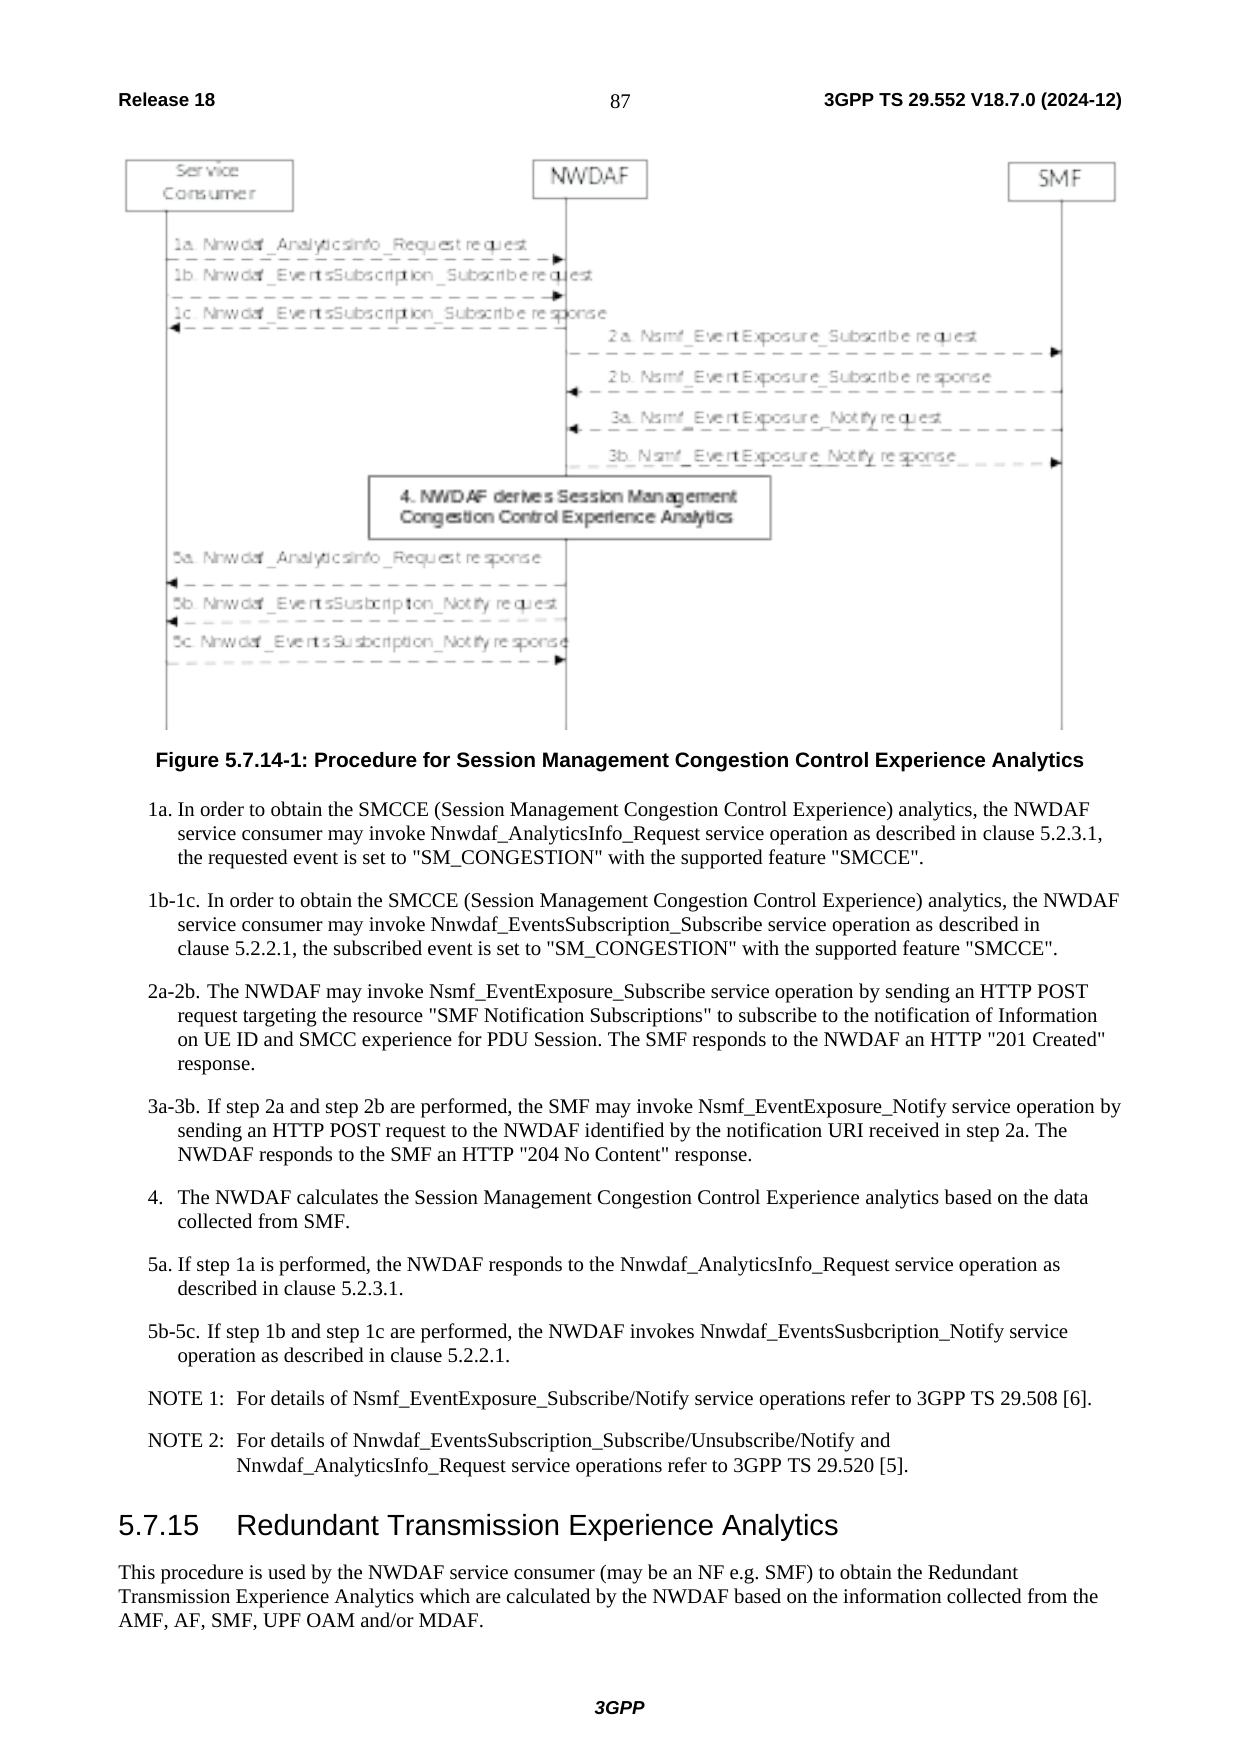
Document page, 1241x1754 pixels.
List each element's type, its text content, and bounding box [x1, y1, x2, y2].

text 1b-1c. In order to obtain the SMCCE (Session Management Congestion Control Experience) analytics, the NWDAF service consumer may invoke Nnwdaf_EventsSubscription_Subscribe service operation as described in clause 5.2.2.1, the subscribed event is set to "SM_CONGESTION" with the supported feature "SMCCE". [148, 888, 1122, 960]
text Figure 5.7.14-1: Procedure for Session Management Congestion Control Experience Analytics [118, 748, 1122, 772]
text 5a. If step 1a is performed, the NWDAF responds to the Nnwdaf_AnalyticsInfo_Request service operation as described in clause 5.2.3.1. [148, 1252, 1122, 1300]
text NOTE 2: For details of Nnwdaf_EventsSubscription_Subscribe/Unsubscribe/Notify and Nnwdaf_AnalyticsInfo_Request service operations refer to 3GPP TS 29.520 [5]. [148, 1428, 1122, 1477]
text This procedure is used by the NWDAF service consumer (may be an NF e.g. SMF) to obtain the Redundant Transmission Experience Analytics which are calculated by the NWDAF based on the information collected from the AMF, AF, SMF, UPF OAM and/or MDAF. [118, 1560, 1122, 1632]
text NOTE 1: For details of Nsmf_EventExposure_Subscribe/Notify service operations refer to 3GPP TS 29.508 [6]. [148, 1386, 1122, 1410]
subtitle 5.7.15 Redundant Transmission Experience Analytics [118, 1508, 1122, 1541]
text 5b-5c. If step 1b and step 1c are performed, the NWDAF invokes Nnwdaf_EventsSusbcription_Notify service operation as described in clause 5.2.2.1. [148, 1319, 1122, 1367]
text 1a. In order to obtain the SMCCE (Session Management Congestion Control Experience) analytics, the NWDAF service consumer may invoke Nnwdaf_AnalyticsInfo_Request service operation as described in clause 5.2.3.1, the requested event is set to "SM_CONGESTION" with the supported feature "SMCCE". [148, 797, 1122, 869]
text 4. The NWDAF calculates the Session Management Congestion Control Experience analytics based on the data collected from SMF. [148, 1185, 1122, 1233]
text 2a-2b. The NWDAF may invoke Nsmf_EventExposure_Subscribe service operation by sending an HTTP POST request targeting the resource "SMF Notification Subscriptions" to subscribe to the notification of Information on UE ID and SMCC experience for PDU Session. The SMF responds to the NWDAF an HTTP "201 Created" response. [148, 979, 1122, 1075]
text 3a-3b. If step 2a and step 2b are performed, the SMF may invoke Nsmf_EventExposure_Notify service operation by sending an HTTP POST request to the NWDAF identified by the notification URI received in step 2a. The NWDAF responds to the SMF an HTTP "204 No Content" response. [148, 1094, 1122, 1166]
